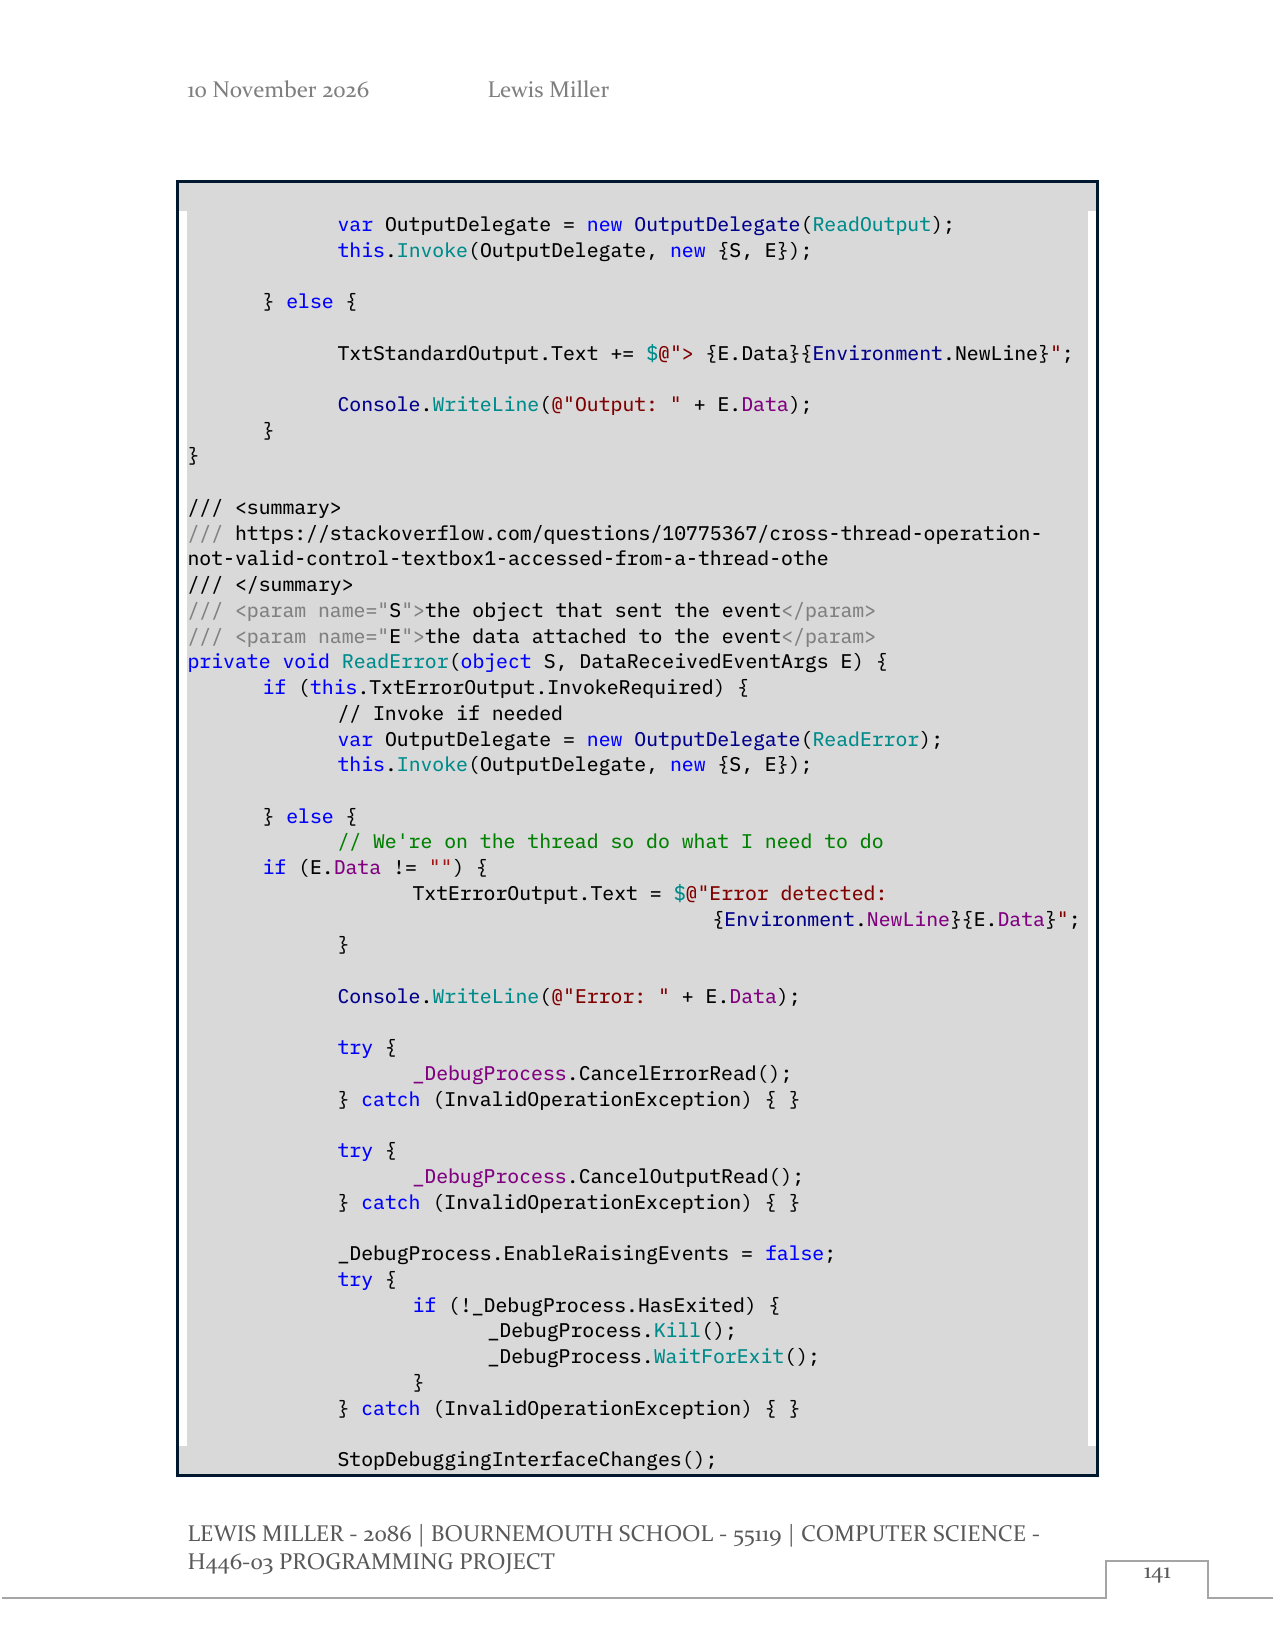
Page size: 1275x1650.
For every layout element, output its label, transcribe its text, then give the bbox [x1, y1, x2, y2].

text } else { [187, 803, 1088, 828]
text /// https://stackoverflow.com/questions/10775367/cross-thread-operation-not-valid-control-textbox1-accessed-from-a-thread-othe [187, 520, 1088, 571]
text _DebugProcess.CancelOutputRead(); [187, 1163, 1088, 1189]
text } [187, 443, 1088, 468]
text } catch (InvalidOperationException) { } [187, 1189, 1088, 1214]
text _DebugProcess.WaitForExit(); [187, 1343, 1088, 1369]
text var OutputDelegate = new OutputDelegate(ReadError); [187, 726, 1088, 751]
text if (E.Data != "") { [187, 854, 1088, 880]
text try { [187, 1137, 1088, 1163]
text } catch (InvalidOperationException) { } [187, 1086, 1088, 1112]
text Console.WriteLine(@"Error: " + E.Data); [187, 983, 1088, 1009]
text /// <param name="S">the object that sent the event</param> [187, 597, 1088, 623]
text } [187, 417, 1088, 443]
text } [187, 1369, 1088, 1394]
text } else { [187, 288, 1088, 314]
text Console.WriteLine(@"Output: " + E.Data); [187, 391, 1088, 417]
text /// <summary> [187, 494, 1088, 520]
text _DebugProcess.EnableRaisingEvents = false; [187, 1240, 1088, 1266]
text if (!_DebugProcess.HasExited) { [187, 1292, 1088, 1317]
text /// <param name="E">the data attached to the event</param> [187, 623, 1088, 648]
text // We're on the thread so do what I need to do [187, 828, 1088, 854]
text // Invoke if needed [187, 700, 1088, 726]
text _DebugProcess.CancelErrorRead(); [187, 1060, 1088, 1086]
text TxtStandardOutput.Text += $@"> {E.Data}{Environment.NewLine}"; [187, 340, 1088, 365]
text if (this.TxtErrorOutput.InvokeRequired) { [187, 674, 1088, 700]
text this.Invoke(OutputDelegate, new {S, E}); [187, 237, 1088, 262]
text _DebugProcess.Kill(); [187, 1317, 1088, 1343]
text TxtErrorOutput.Text = $@"Error detected: [187, 880, 1088, 906]
text this.Invoke(OutputDelegate, new {S, E}); [187, 751, 1088, 777]
text try { [187, 1034, 1088, 1060]
text } catch (InvalidOperationException) { } [187, 1394, 1088, 1420]
text /// </summary> [187, 571, 1088, 597]
text try { [187, 1266, 1088, 1292]
text private void ReadError(object S, DataReceivedEventArgs E) { [187, 648, 1088, 674]
text } [187, 931, 1088, 957]
text var OutputDelegate = new OutputDelegate(ReadOutput); [187, 211, 1088, 237]
text StopDebuggingInterfaceChanges(); [179, 1441, 1096, 1474]
text {Environment.NewLine}{E.Data}"; [187, 906, 1088, 931]
